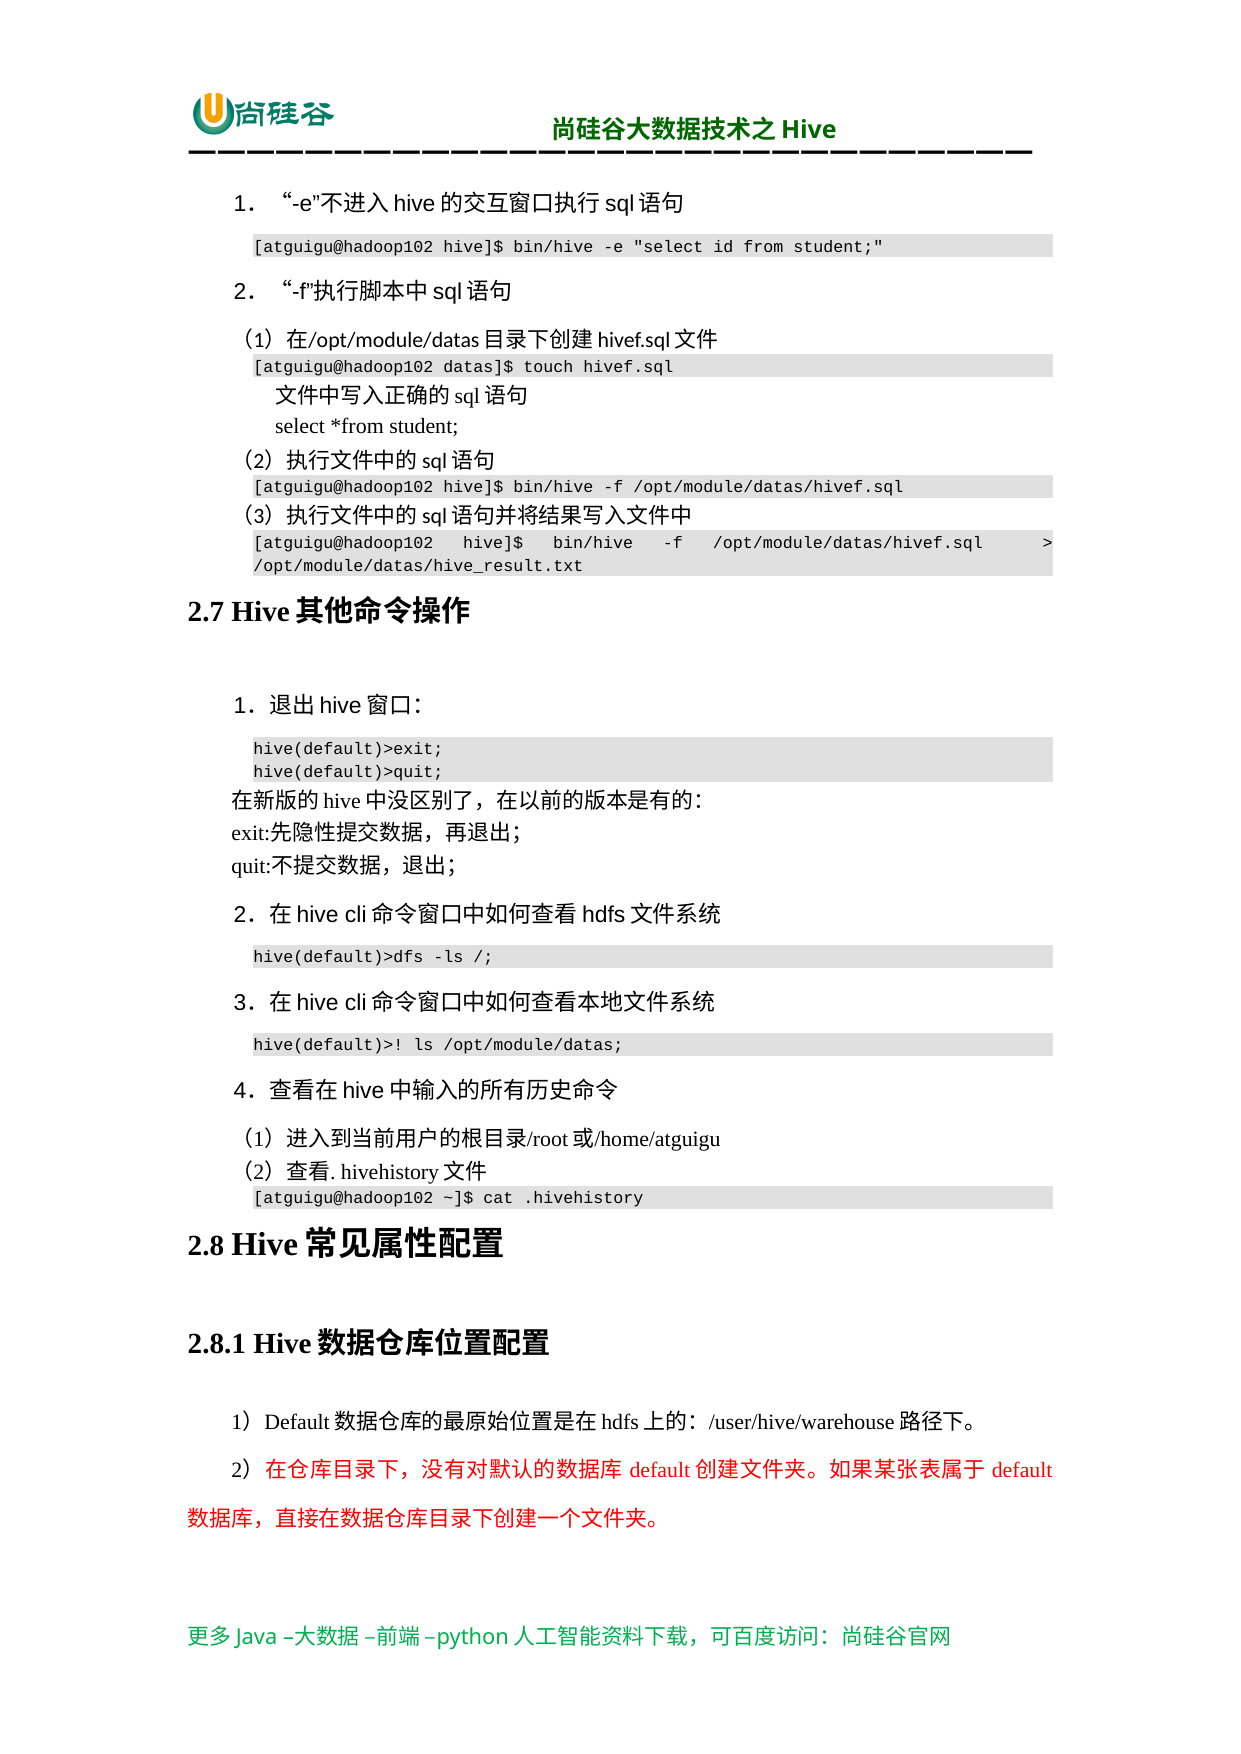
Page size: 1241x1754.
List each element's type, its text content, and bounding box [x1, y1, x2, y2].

text [atguigu@hadoop102 hive]$ bin/hive -f /opt/module/datas/hivef.sql [253, 475, 1053, 498]
text 在新版的hive中没区别了，在以前的版本是有的： [231, 782, 1053, 815]
list 文件中写入正确的sql语句 [187, 377, 1053, 410]
text hive(default)>exit; [253, 737, 1053, 759]
text 3．在hive cli命令窗口中如何查看本地文件系统 [187, 968, 1053, 1033]
text quit:不提交数据，退出； [231, 847, 1053, 880]
picture [187, 88, 338, 139]
text hive(default)>quit; [253, 759, 1053, 782]
text 2．在hive cli命令窗口中如何查看hdfs文件系统 [187, 880, 1053, 945]
text [atguigu@hadoop102 ~]$ cat .hivehistory [253, 1186, 1053, 1209]
text 4．查看在hive中输入的所有历史命令 [187, 1056, 1053, 1121]
text hive(default)>! ls /opt/module/datas; [253, 1033, 1053, 1056]
text 2．“-f”执行脚本中sql语句 [187, 257, 1053, 322]
text 1．退出hive窗口： [187, 672, 1053, 737]
list （3）执行文件中的sql语句并将结果写入文件中 [187, 498, 1053, 530]
text [atguigu@hadoop102 hive]$ bin/hive -f /opt/module/datas/hivef.sql > /opt/module/datas/hive_result.txt [253, 530, 1053, 576]
text 2）在仓库目录下，没有对默认的数据库default创建文件夹。如果某张表属于default数据库，直接在数据仓库目录下创建一个文件夹。 [187, 1452, 1053, 1533]
text hive(default)>dfs -ls /; [253, 945, 1053, 968]
text （1）进入到当前用户的根目录/root或/home/atguigu [187, 1121, 1053, 1153]
text 1．“-e”不进入hive的交互窗口执行sql语句 [187, 169, 1053, 234]
list （1）在/opt/module/datas目录下创建hivef.sql文件 [187, 322, 1053, 354]
subtitle 2.7 Hive其他命令操作 [187, 576, 1053, 641]
text exit:先隐性提交数据，再退出； [231, 815, 1053, 847]
text （2）查看. hivehistory文件 [187, 1153, 1053, 1186]
list （2）执行文件中的sql语句 [187, 442, 1053, 475]
text [atguigu@hadoop102 datas]$ touch hivef.sql [253, 354, 1053, 377]
subtitle 2.8 Hive常见属性配置 [187, 1209, 1053, 1274]
text 1）Default数据仓库的最原始位置是在hdfs上的：/user/hive/warehouse路径下。 [187, 1404, 1053, 1436]
list select *from student; [187, 410, 1053, 442]
text [atguigu@hadoop102 hive]$ bin/hive -e "select id from student;" [253, 234, 1053, 257]
subtitle 2.8.1 Hive数据仓库位置配置 [187, 1308, 1053, 1373]
